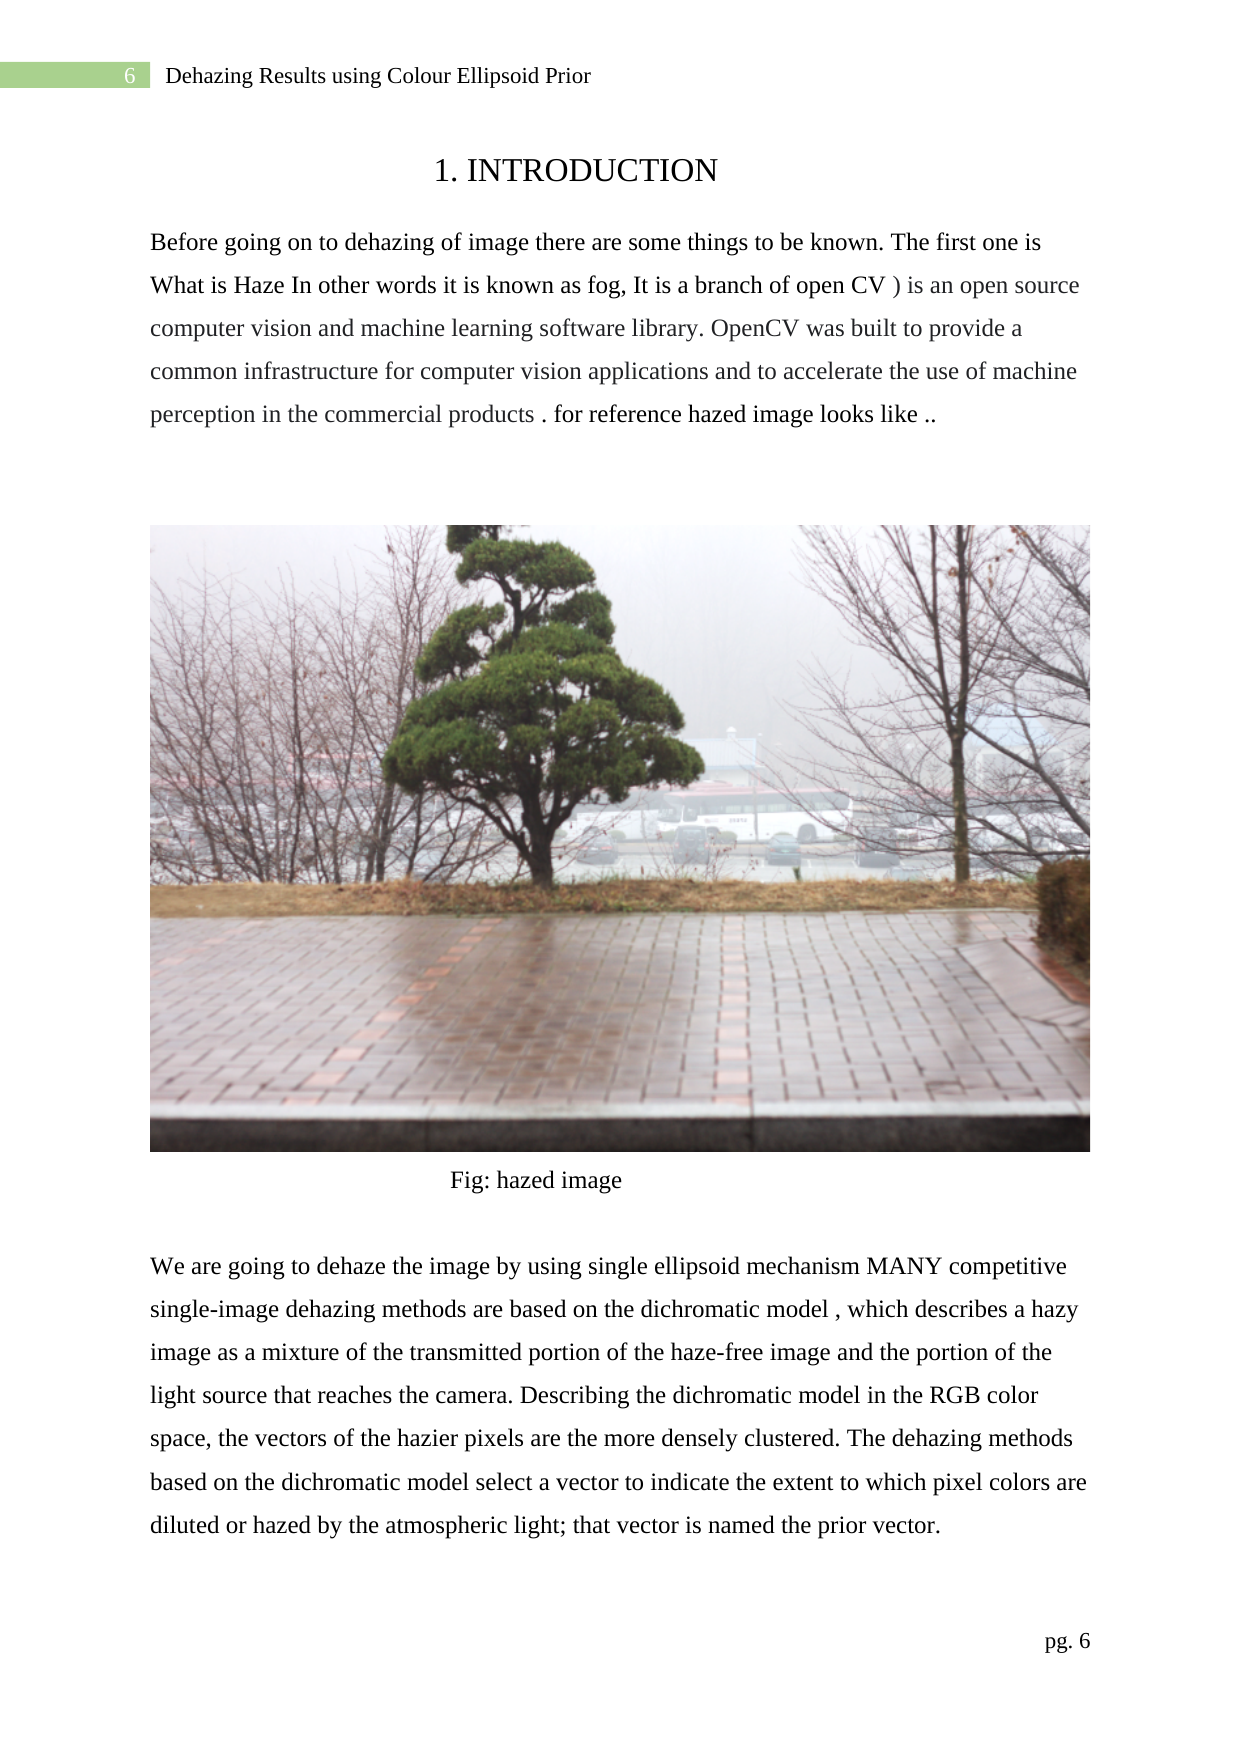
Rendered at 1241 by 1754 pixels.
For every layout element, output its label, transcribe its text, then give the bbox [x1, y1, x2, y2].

text 1. INTRODUCTION [225, 150, 1090, 188]
picture [150, 525, 1091, 1152]
text Before going on to dehazing of image there are some things to be known. The first one is What is Haze In other words it is known as fog, It is a branch of open CV ) is an open source computer vision and machine learning software library. OpenCV was built to provide a common infrastructure for computer vision applications and to accelerate the use of machine perception in the commercial products . for reference hazed image looks like .. [150, 227, 1090, 428]
text We are going to dehaze the image by using single ellipsoid mechanism MANY competitive single-image dehazing methods are based on the dichromatic model , which describes a hazy image as a mixture of the transmitted portion of the haze-free image and the portion of the light source that reaches the camera. Describing the dichromatic model in the RGB color space, the vectors of the hazier pixels are the more densely clustered. The dehazing methods based on the dichromatic model select a vector to indicate the extent to which pixel colors are diluted or hazed by the atmospheric light; that vector is named the prior vector. [150, 1251, 1090, 1538]
text Fig: hazed image [150, 1165, 1090, 1193]
